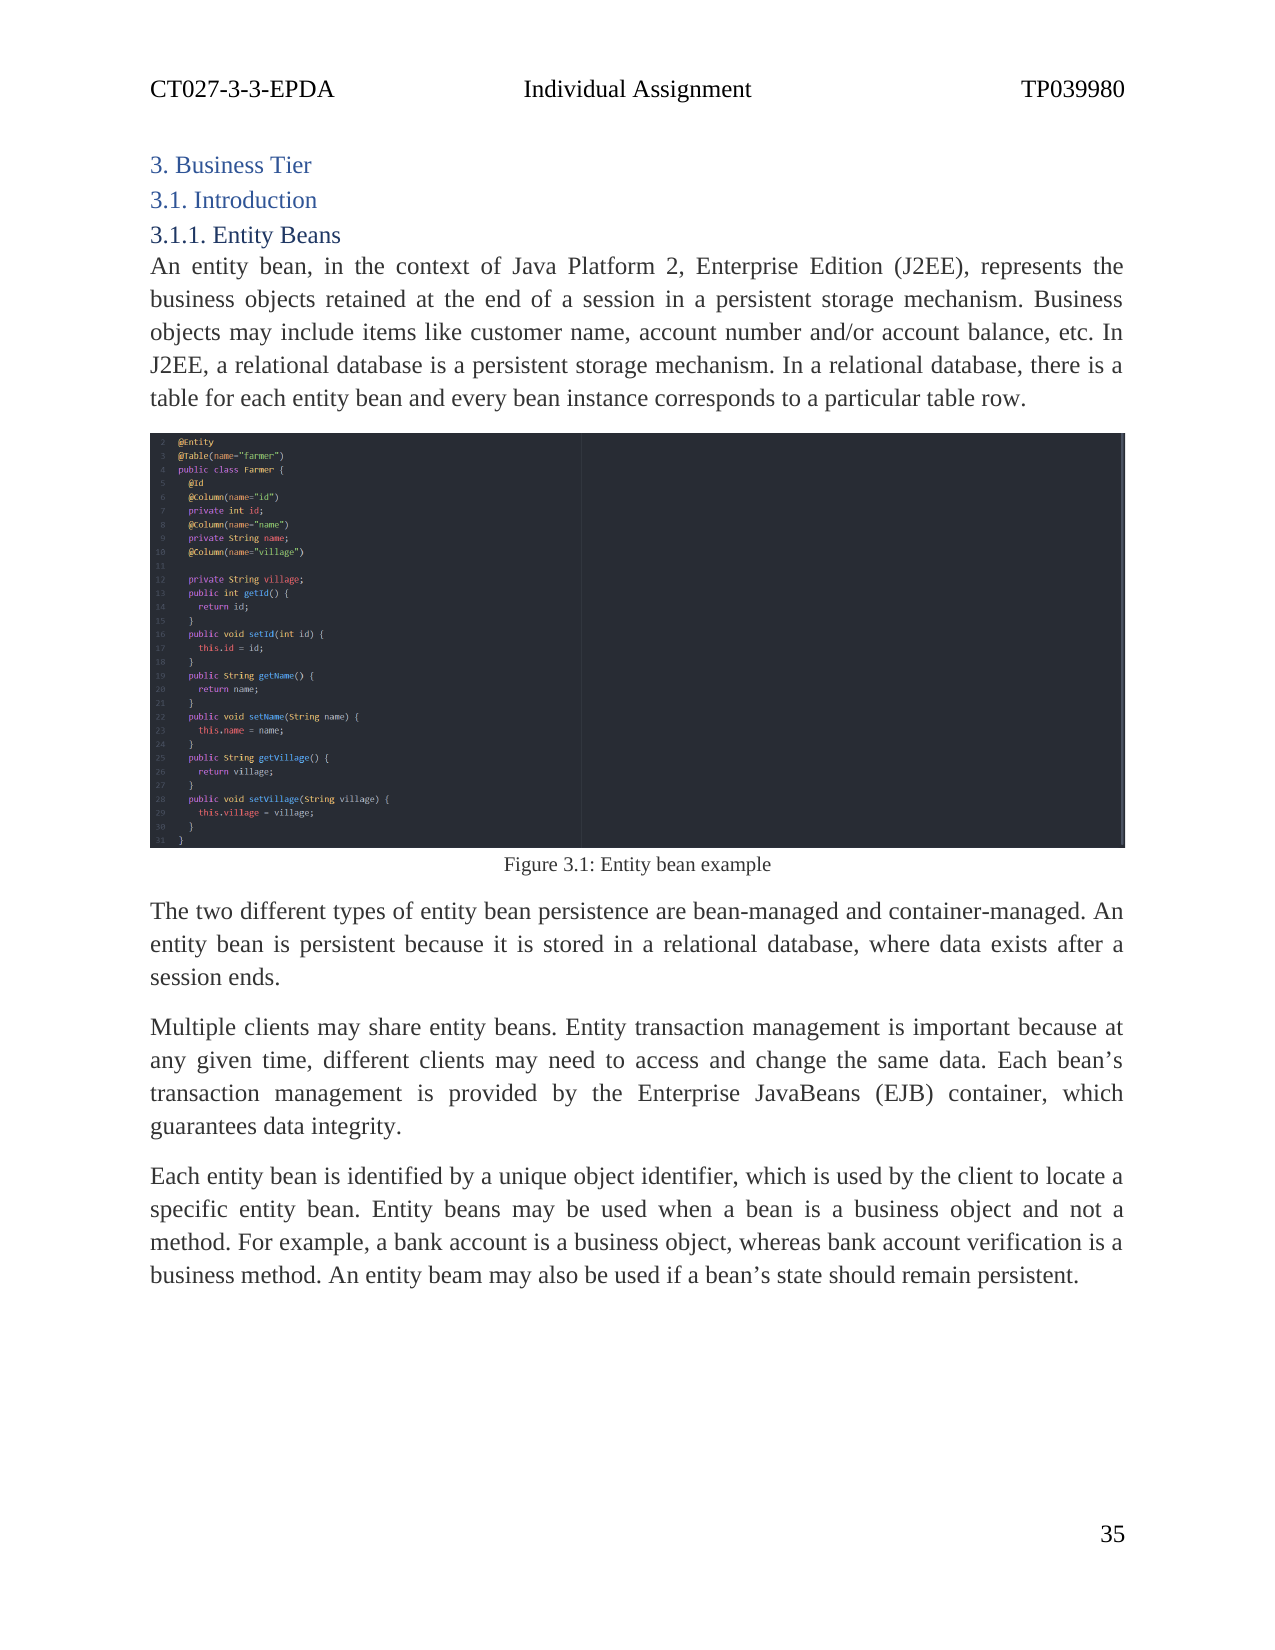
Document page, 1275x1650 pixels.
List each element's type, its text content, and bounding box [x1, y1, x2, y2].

text Each entity bean is identified by a unique object identifier, which is used by the client to locate a specific entity bean. Entity beans may be used when a bean is a business object and not a method. For example, a bank account is a business object, whereas bank account verification is a business method. An entity beam may also be used if a bean’s state should remain persistent. [150, 1161, 1125, 1289]
subtitle 3.1. Introduction [150, 185, 1125, 214]
subtitle 3.1.1. Entity Beans [150, 220, 1125, 249]
subtitle 3. Business Tier [150, 150, 1125, 179]
text An entity bean, in the context of Java Platform 2, Enterprise Edition (J2EE), represents the business objects retained at the end of a session in a persistent storage mechanism. Business objects may include items like customer name, account number and/or account balance, etc. In J2EE, a relational database is a persistent storage mechanism. In a relational database, there is a table for each entity bean and every bean instance corresponds to a particular table row. [150, 251, 1125, 412]
text Figure 3.1: Entity bean example [150, 852, 1125, 876]
text The two different types of entity bean persistence are bean-managed and container-managed. An entity bean is persistent because it is stored in a relational database, where data exists after a session ends. [150, 896, 1125, 991]
text Multiple clients may share entity beans. Entity transaction management is important because at any given time, different clients may need to access and change the same data. Each bean’s transaction management is provided by the Enterprise JavaBeans (EJB) container, which guarantees data integrity. [150, 1012, 1125, 1140]
picture [150, 433, 1125, 848]
